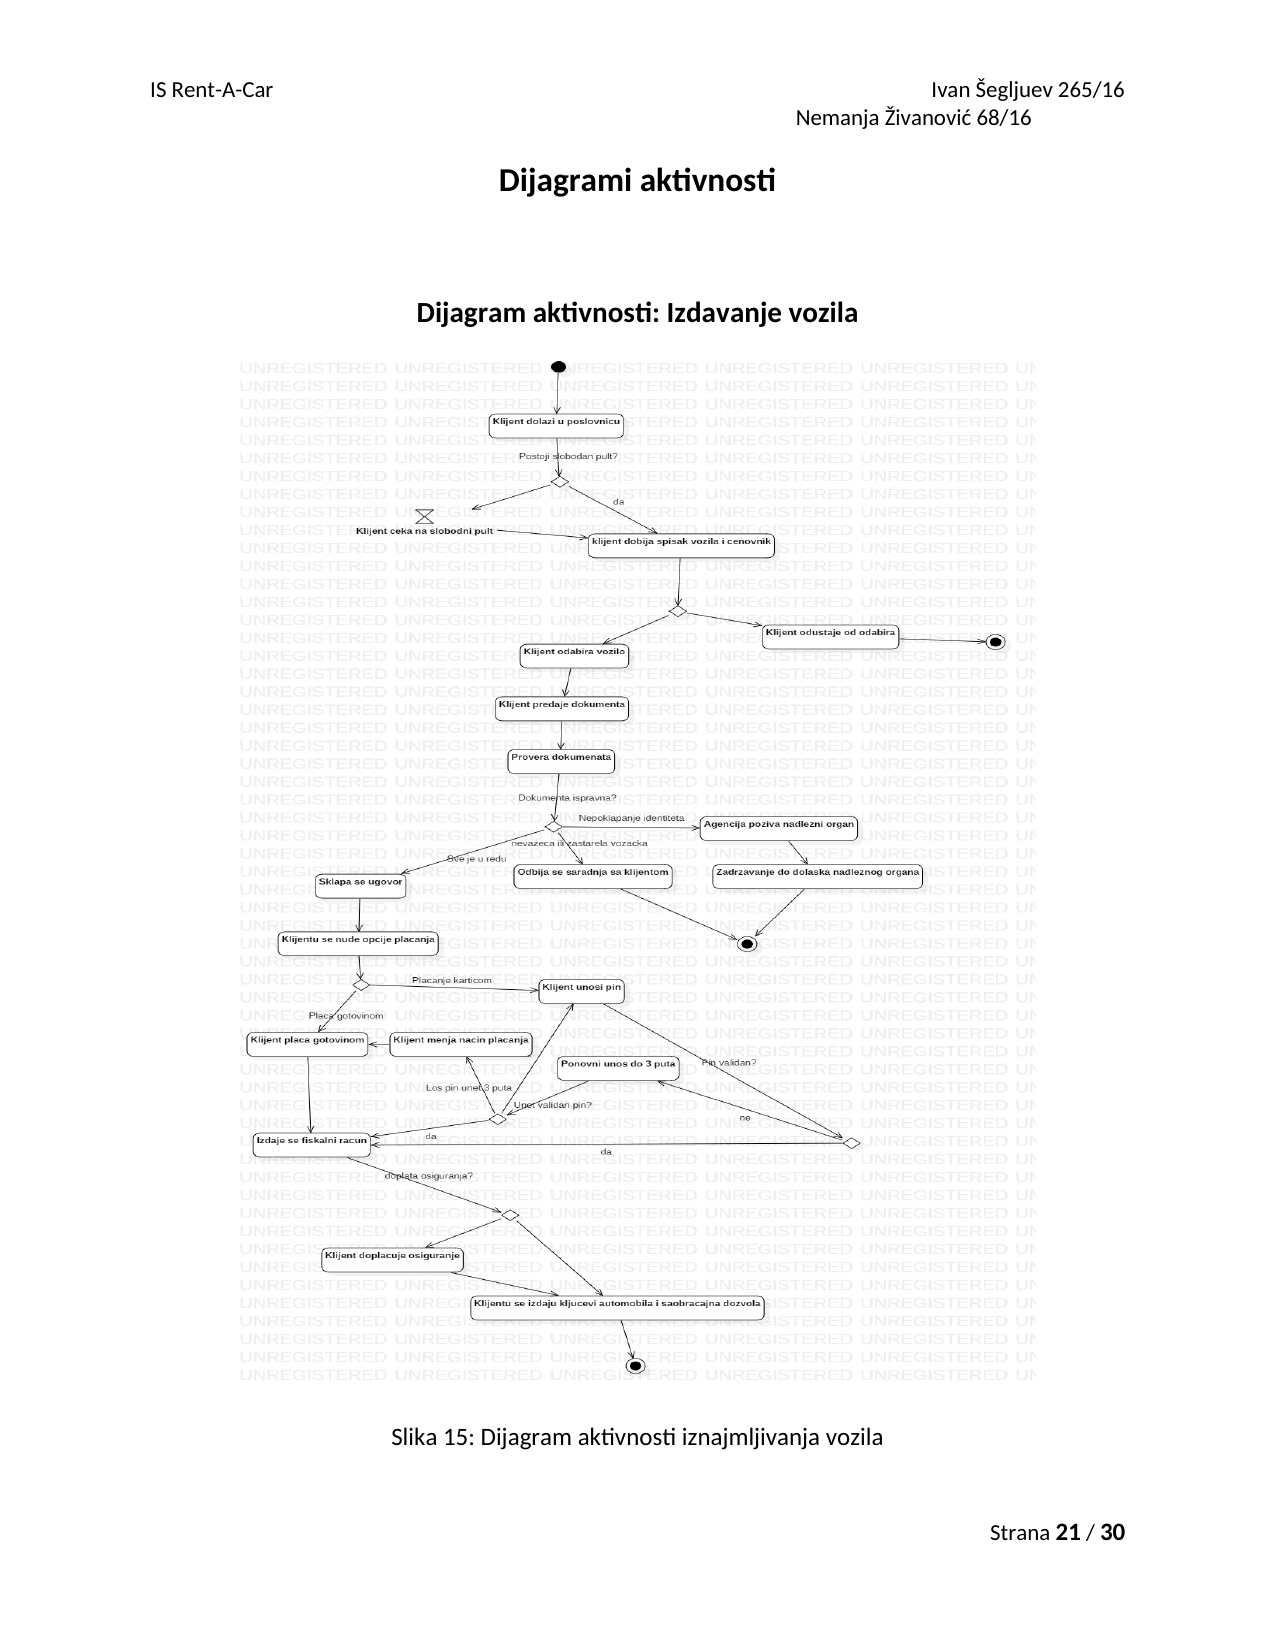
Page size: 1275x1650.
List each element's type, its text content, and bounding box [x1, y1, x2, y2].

text Dijagram aktivnosti: Izdavanje vozila [150, 294, 1125, 330]
text Slika 15: Dijagram aktivnosti iznajmljivanja vozila [150, 1421, 1125, 1452]
text Dijagrami aktivnosti [150, 159, 1125, 200]
picture [239, 356, 1036, 1397]
